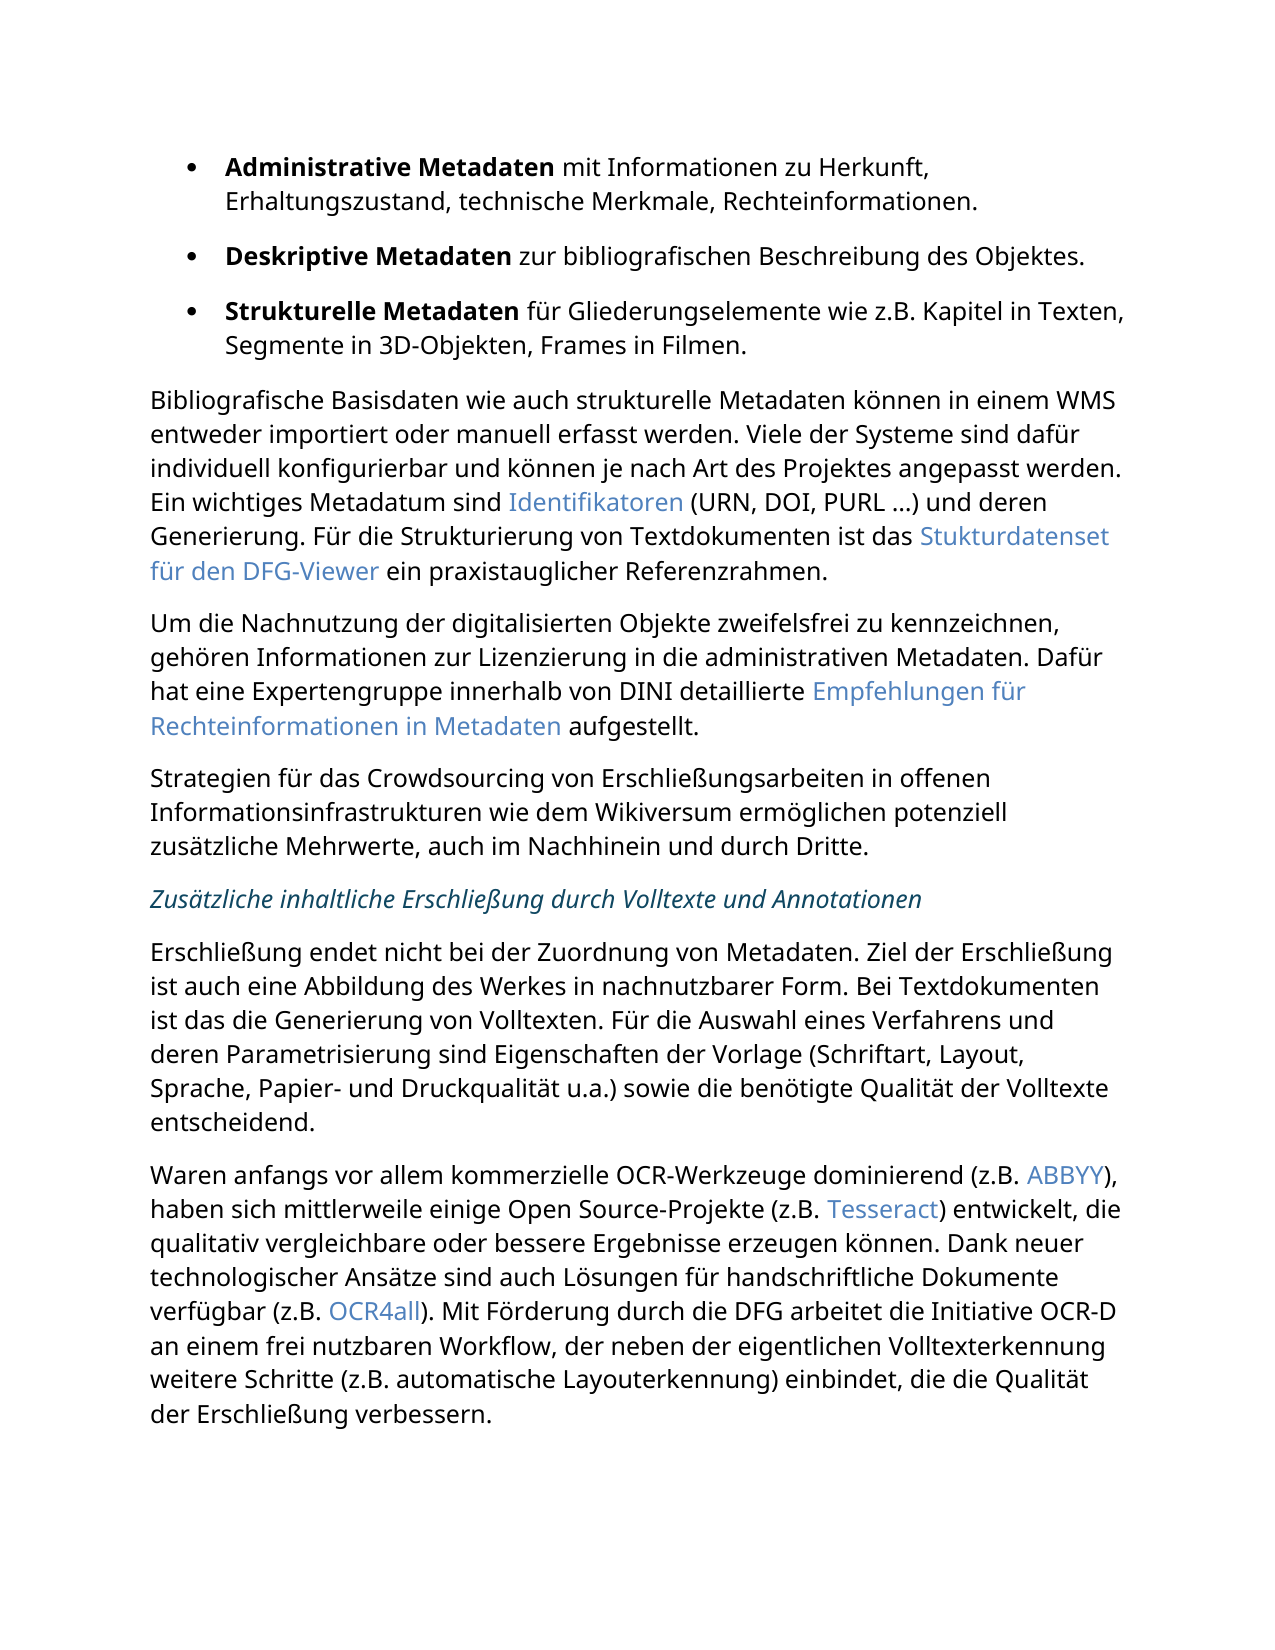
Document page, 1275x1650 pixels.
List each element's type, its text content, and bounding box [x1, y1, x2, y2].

list Strukturelle Metadaten für Gliederungselemente wie z.B. Kapitel in Texten, Segmente in 3D-Objekten, Frames in Filmen. [187, 294, 1125, 362]
list Administrative Metadaten mit Informationen zu Herkunft, Erhaltungszustand, technische Merkmale, Rechteinformationen. [187, 150, 1125, 218]
text Um die Nachnutzung der digitalisierten Objekte zweifelsfrei zu kennzeichnen, gehören Informationen zur Lizenzierung in die administrativen Metadaten. Dafür hat eine Expertengruppe innerhalb von DINI detaillierte Empfehlungen für Rechteinformationen in Metadaten aufgestellt. [150, 606, 1125, 742]
text Waren anfangs vor allem kommerzielle OCR-Werkzeuge dominierend (z.B. ABBYY), haben sich mittlerweile einige Open Source-Projekte (z.B. Tesseract) entwickelt, die qualitativ vergleichbare oder bessere Ergebnisse erzeugen können. Dank neuer technologischer Ansätze sind auch Lösungen für handschriftliche Dokumente verfügbar (z.B. OCR4all). Mit Förderung durch die DFG arbeitet die Initiative OCR-D an einem frei nutzbaren Workflow, der neben der eigentlichen Volltexterkennung weitere Schritte (z.B. automatische Layouterkennung) einbindet, die die Qualität der Erschließung verbessern. [150, 1158, 1125, 1430]
text Erschließung endet nicht bei der Zuordnung von Metadaten. Ziel der Erschließung ist auch eine Abbildung des Werkes in nachnutzbarer Form. Bei Textdokumenten ist das die Generierung von Volltexten. Für die Auswahl eines Verfahrens und deren Parametrisierung sind Eigenschaften der Vorlage (Schriftart, Layout, Sprache, Papier- und Druckqualität u.a.) sowie die benötigte Qualität der Volltexte entscheidend. [150, 935, 1125, 1139]
list Deskriptive Metadaten zur bibliografischen Beschreibung des Objektes. [187, 239, 1125, 273]
subtitle Zusätzliche inhaltliche Erschließung durch Volltexte und Annotationen [150, 882, 1125, 916]
text Bibliografische Basisdaten wie auch strukturelle Metadaten können in einem WMS entweder importiert oder manuell erfasst werden. Viele der Systeme sind dafür individuell konfigurierbar und können je nach Art des Projektes angepasst werden. Ein wichtiges Metadatum sind Identifikatoren (URN, DOI, PURL …) und deren Generierung. Für die Strukturierung von Textdokumenten ist das Stukturdatenset für den DFG-Viewer ein praxistauglicher Referenzrahmen. [150, 383, 1125, 587]
text Strategien für das Crowdsourcing von Erschließungsarbeiten in offenen Informationsinfrastrukturen wie dem Wikiversum ermöglichen potenziell zusätzliche Mehrwerte, auch im Nachhinein und durch Dritte. [150, 761, 1125, 863]
